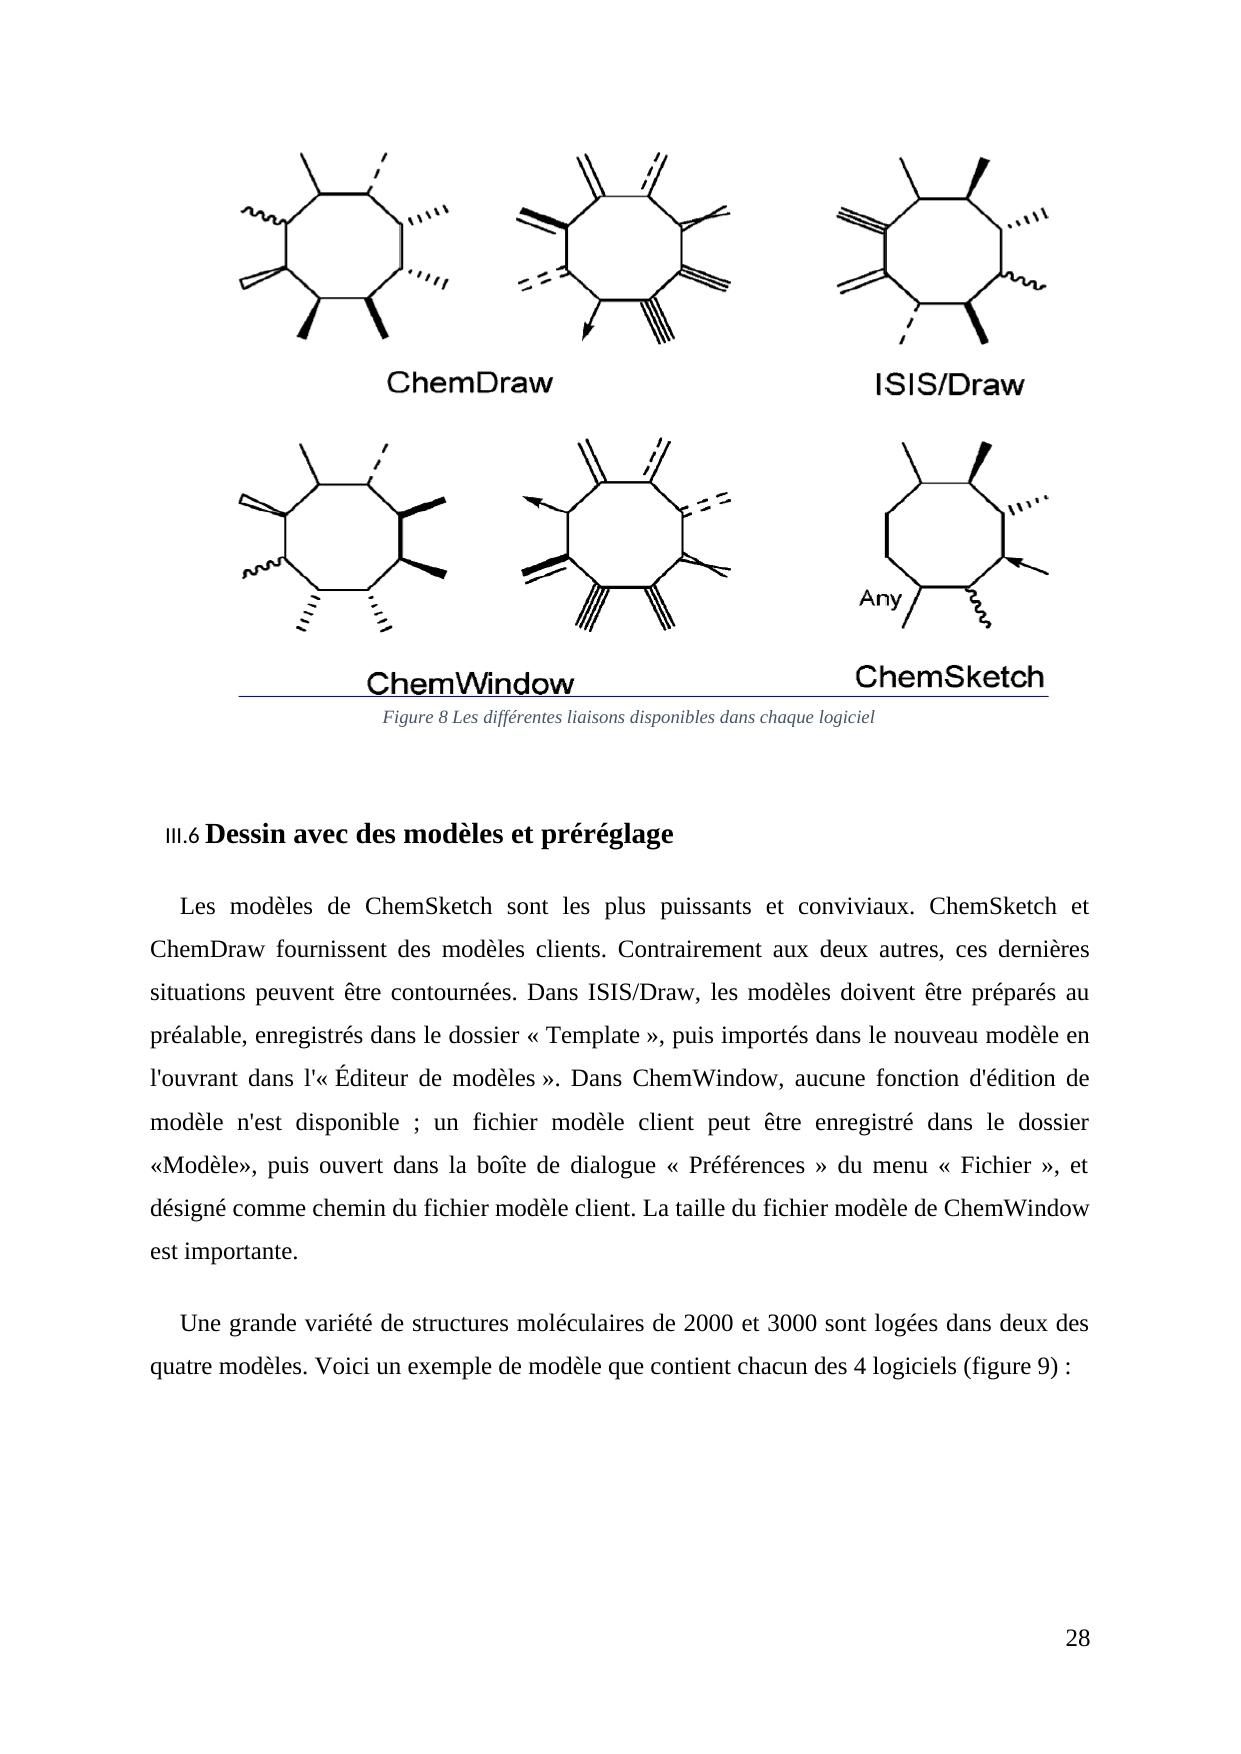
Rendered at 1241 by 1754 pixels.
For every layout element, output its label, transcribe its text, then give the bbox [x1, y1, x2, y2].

text Les modèles de ChemSketch sont les plus puissants et conviviaux. ChemSketch et ChemDraw fournissent des modèles clients. Contrairement aux deux autres, ces dernières situations peuvent être contournées. Dans ISIS/Draw, les modèles doivent être préparés au préalable, enregistrés dans le dossier « Template », puis importés dans le nouveau modèle en l'ouvrant dans l'« Éditeur de modèles ». Dans ChemWindow, aucune fonction d'édition de modèle n'est disponible ; un fichier modèle client peut être enregistré dans le dossier «Modèle», puis ouvert dans la boîte de dialogue « Préférences » du menu « Fichier », et désigné comme chemin du fichier modèle client. La taille du fichier modèle de ChemWindow est importante. [150, 891, 1090, 1265]
picture [238, 150, 1049, 697]
text Une grande variété de structures moléculaires de 2000 et 3000 sont logées dans deux des quatre modèles. Voici un exemple de modèle que contient chacun des 4 logiciels (figure 9) : [150, 1308, 1090, 1380]
subtitle Dessin avec des modèles et préréglage [165, 816, 1090, 849]
